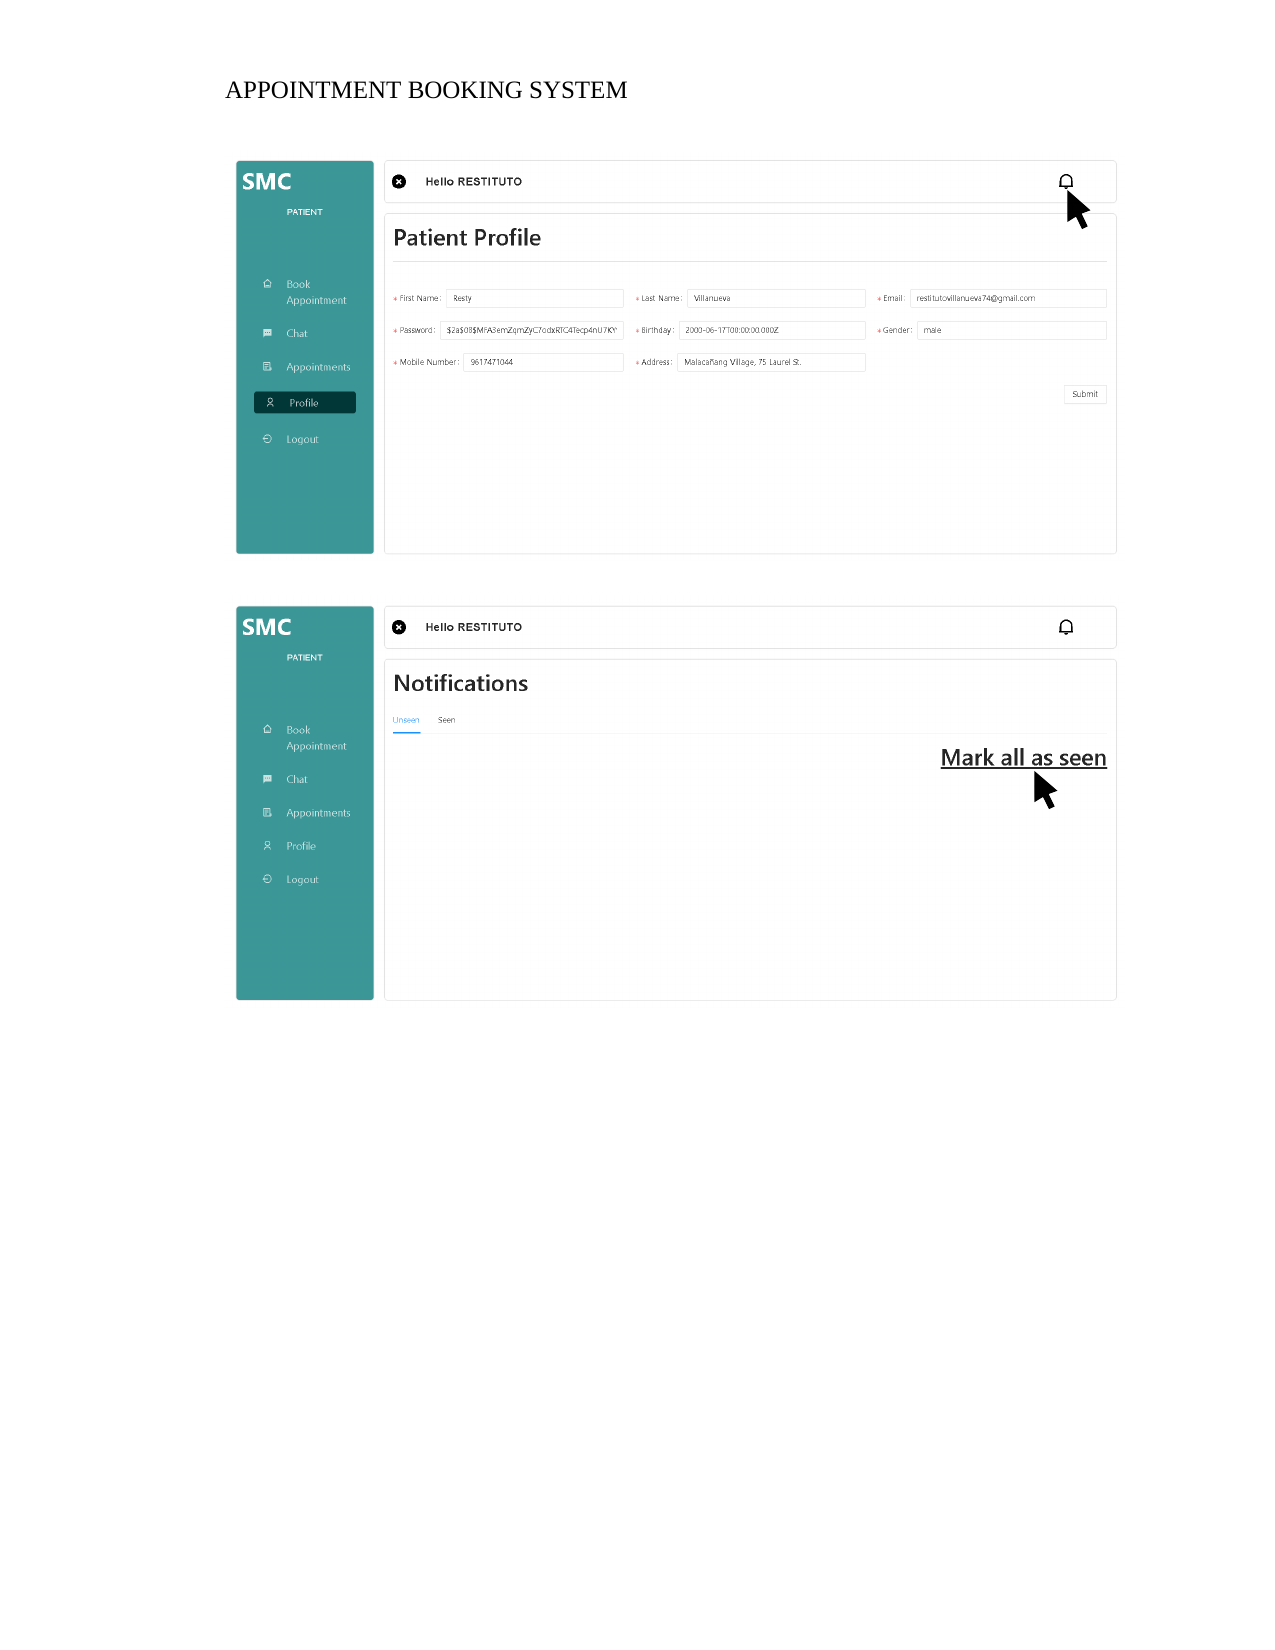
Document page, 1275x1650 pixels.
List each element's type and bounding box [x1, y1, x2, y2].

picture [225, 595, 1125, 1008]
picture [225, 150, 1125, 561]
